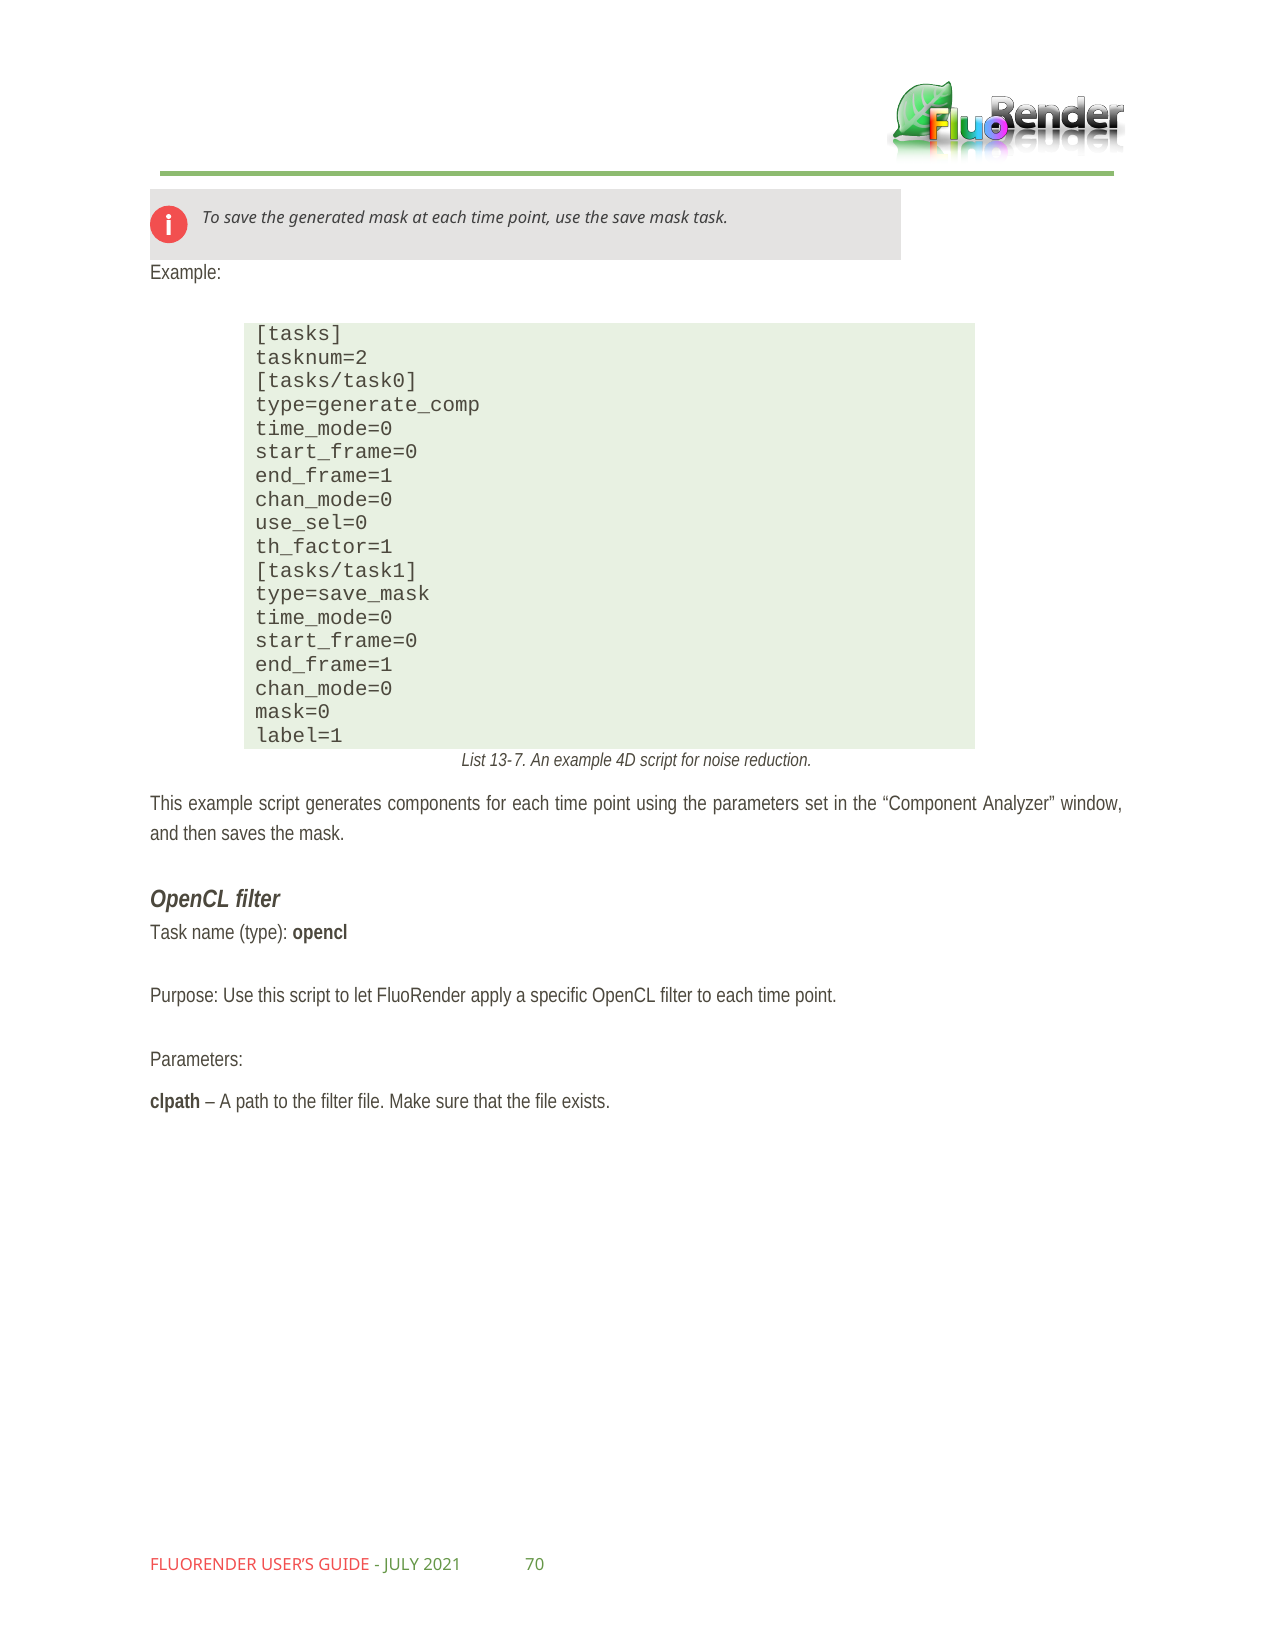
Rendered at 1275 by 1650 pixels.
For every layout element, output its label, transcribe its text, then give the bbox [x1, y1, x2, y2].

text List 13-7. An example 4D script for noise reduction. [150, 749, 1125, 770]
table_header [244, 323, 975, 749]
text Purpose: Use this script to let FluoRender apply a specific OpenCL filter to each time point. [150, 983, 1125, 1007]
picture [887, 75, 1125, 165]
text clpath – A path to the filter file. Make sure that the file exists. [150, 1089, 1125, 1113]
text This example script generates components for each time point using the parameters set in the “Component Analyzer” window, and then saves the mask. [150, 791, 1125, 845]
text Task name (type): opencl [150, 920, 1125, 944]
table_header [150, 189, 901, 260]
text Example: [150, 260, 1125, 284]
subtitle OpenCL filter [150, 884, 1125, 913]
text Parameters: [150, 1046, 1125, 1070]
